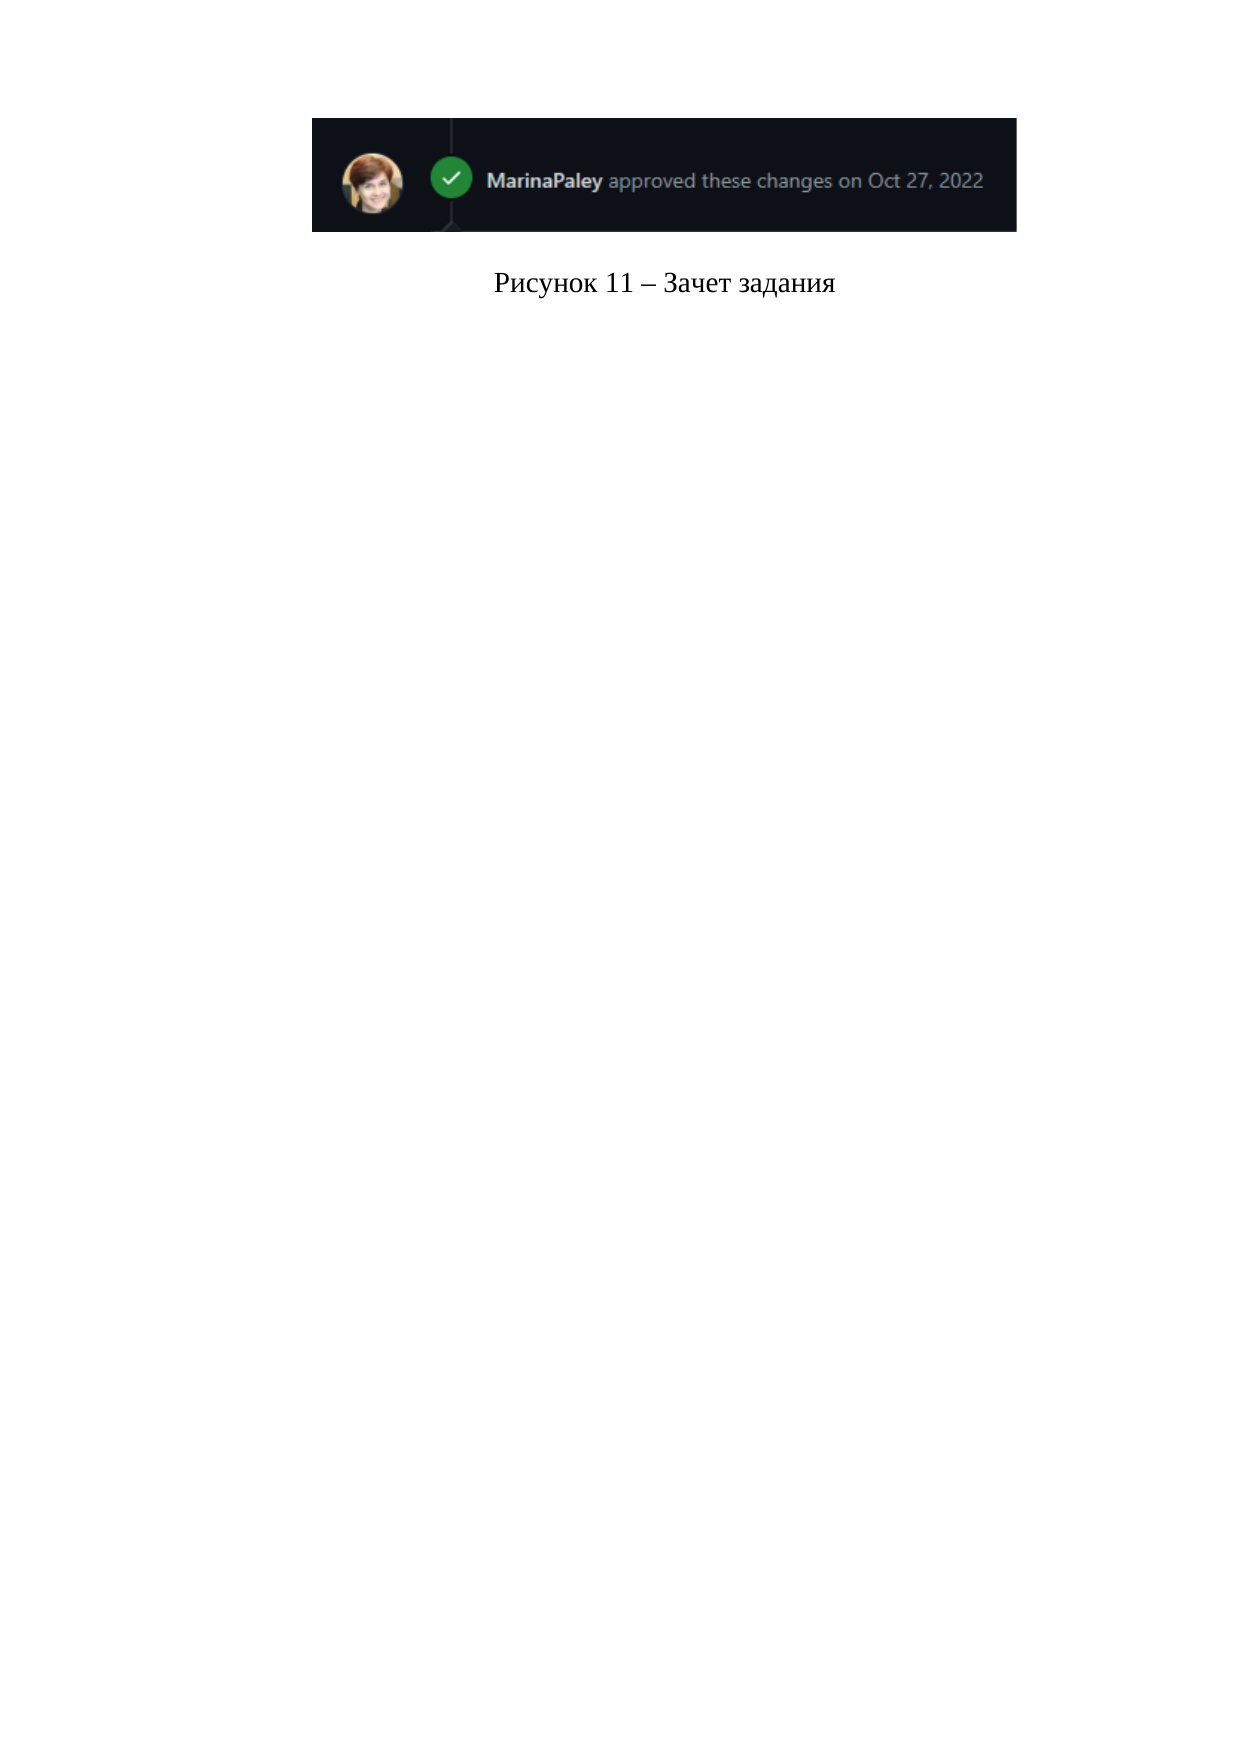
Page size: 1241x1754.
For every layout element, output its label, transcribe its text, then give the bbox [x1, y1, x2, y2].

picture [312, 118, 1017, 232]
